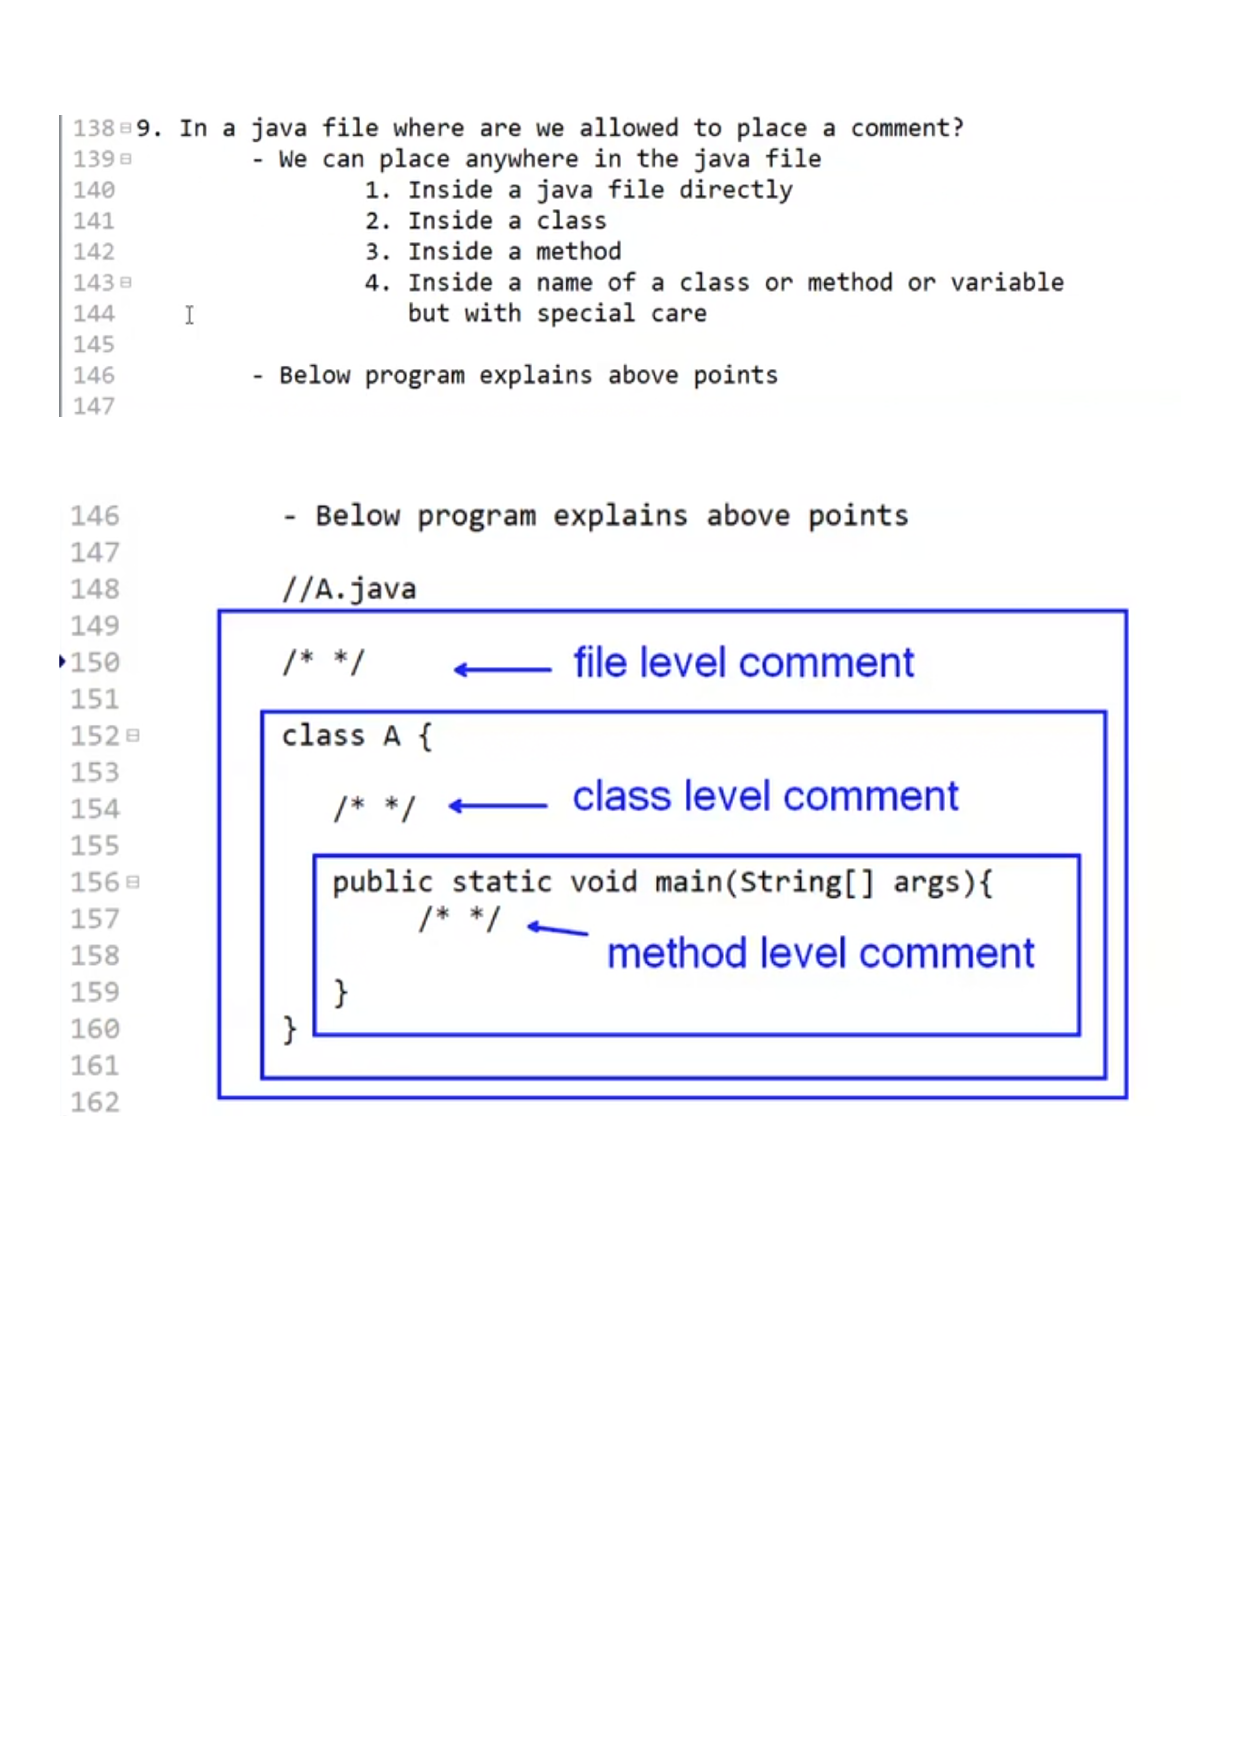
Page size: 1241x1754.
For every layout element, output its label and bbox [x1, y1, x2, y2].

picture [59, 115, 1182, 417]
picture [59, 494, 1182, 1116]
